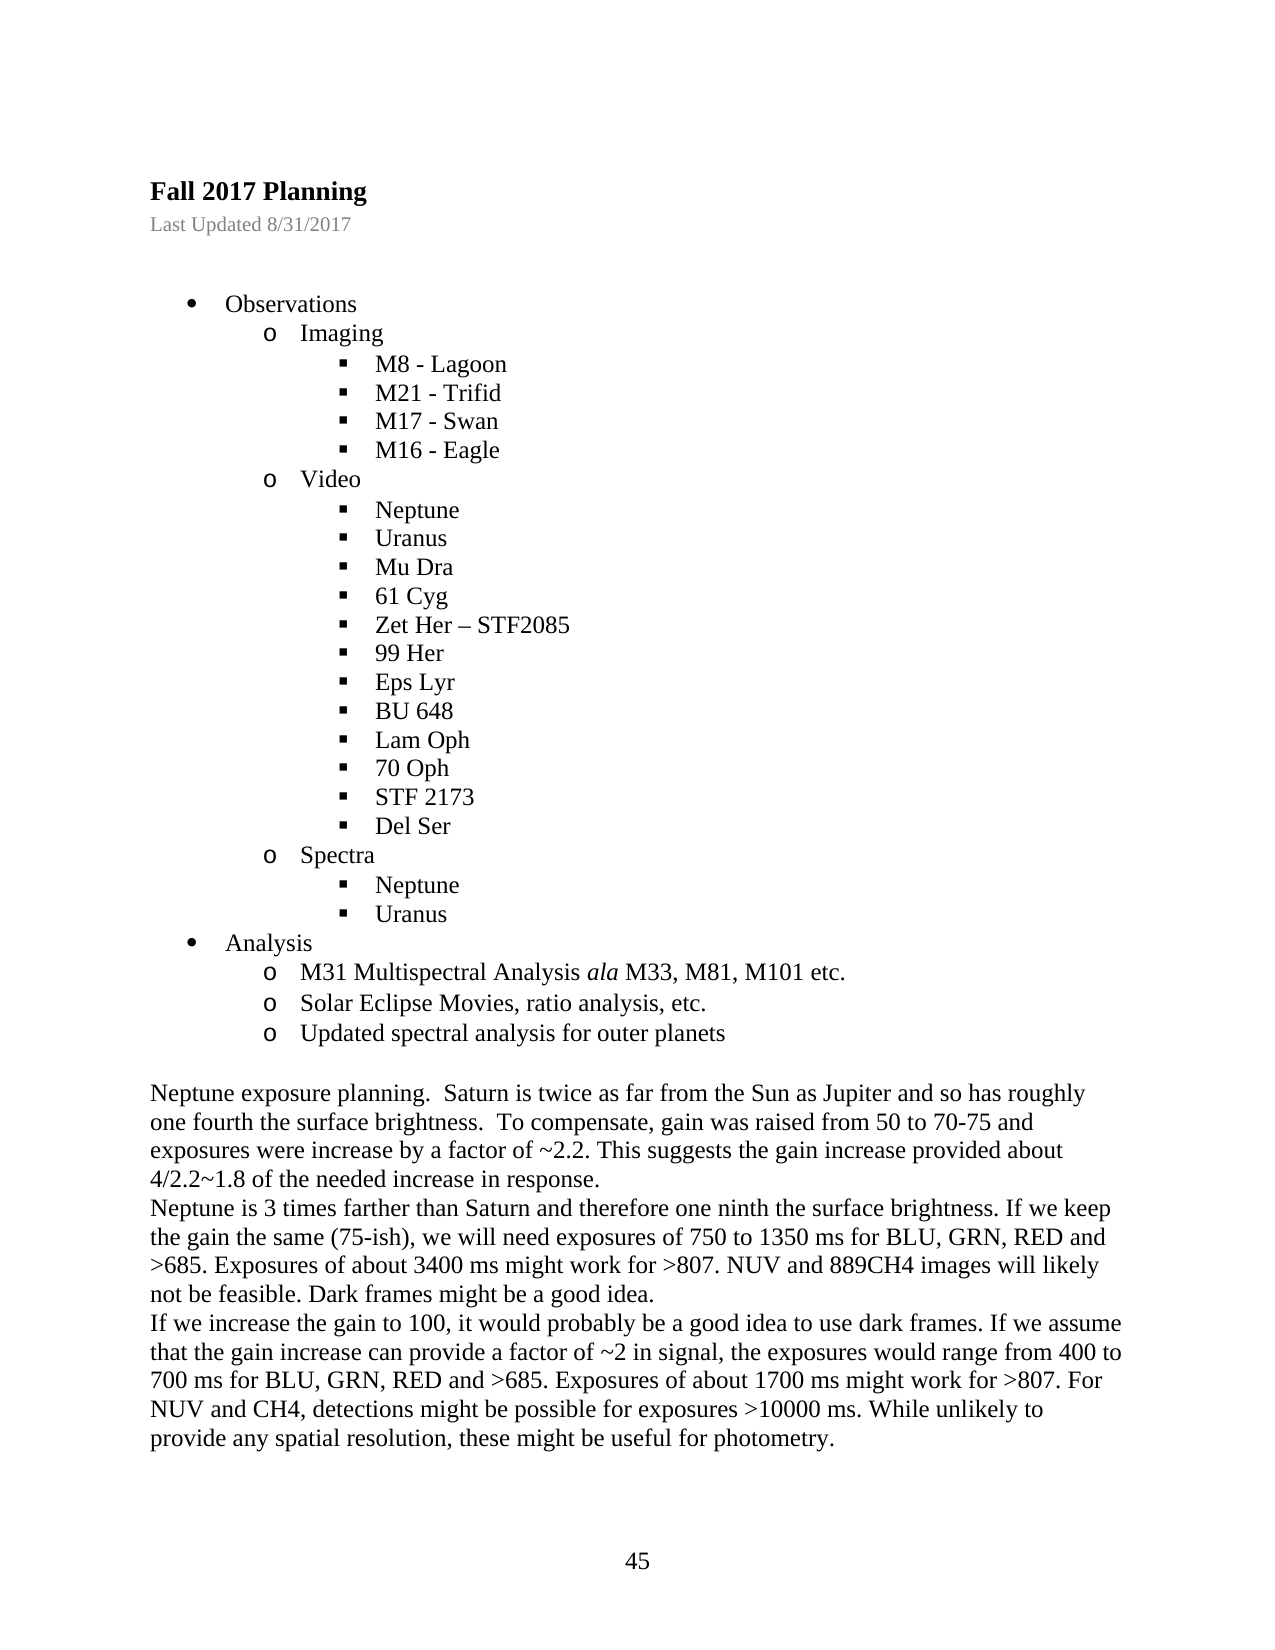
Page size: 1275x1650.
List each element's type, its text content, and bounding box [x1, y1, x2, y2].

list M16 - Eagle [337, 435, 1125, 464]
list Imaging [262, 318, 1125, 349]
text Neptune exposure planning. Saturn is twice as far from the Sun as Jupiter and so has roughly one fourth the surface brightness. To compensate, gain was raised from 50 to 70-75 and exposures were increase by a factor of ~2.2. This suggests the gain increase provided about 4/2.2~1.8 of the needed increase in response. [150, 1078, 1125, 1193]
list Solar Eclipse Movies, ratio analysis, etc. [262, 988, 1125, 1018]
list Mu Dra [337, 552, 1125, 581]
list Del Ser [337, 811, 1125, 840]
subtitle Fall 2017 Planning [150, 175, 1125, 206]
list Analysis [187, 928, 1125, 957]
list Video [262, 464, 1125, 495]
list Updated spectral analysis for outer planets [262, 1018, 1125, 1049]
list 99 Her [337, 638, 1125, 667]
list Observations [187, 289, 1125, 318]
list 70 Oph [337, 753, 1125, 782]
text Last Updated 8/31/2017 [150, 212, 1125, 236]
list M21 - Trifid [337, 378, 1125, 406]
list M31 Multispectral Analysis ala M33, M81, M101 etc. [262, 957, 1125, 988]
list Neptune [337, 495, 1125, 523]
text If we increase the gain to 100, it would probably be a good idea to use dark frames. If we assume that the gain increase can provide a factor of ~2 in signal, the exposures would range from 400 to 700 ms for BLU, GRN, RED and >685. Exposures of about 1700 ms might work for >807. For NUV and CH4, detections might be possible for exposures >10000 ms. While unlikely to provide any spatial resolution, these might be useful for photometry. [150, 1308, 1125, 1452]
list M17 - Swan [337, 406, 1125, 435]
text Neptune is 3 times farther than Saturn and therefore one ninth the surface brightness. If we keep the gain the same (75-ish), we will need exposures of 750 to 1350 ms for BLU, GRN, RED and >685. Exposures of about 3400 ms might work for >807. NUV and 889CH4 images will likely not be feasible. Dark frames might be a good idea. [150, 1193, 1125, 1308]
list Lam Oph [337, 725, 1125, 753]
list Eps Lyr [337, 667, 1125, 696]
list STF 2173 [337, 782, 1125, 811]
list Uranus [337, 899, 1125, 928]
list Zet Her – STF2085 [337, 610, 1125, 638]
list BU 648 [337, 696, 1125, 725]
list M8 - Lagoon [337, 349, 1125, 378]
list Uranus [337, 523, 1125, 552]
list 61 Cyg [337, 581, 1125, 610]
list Spectra [262, 840, 1125, 871]
list Neptune [337, 871, 1125, 899]
